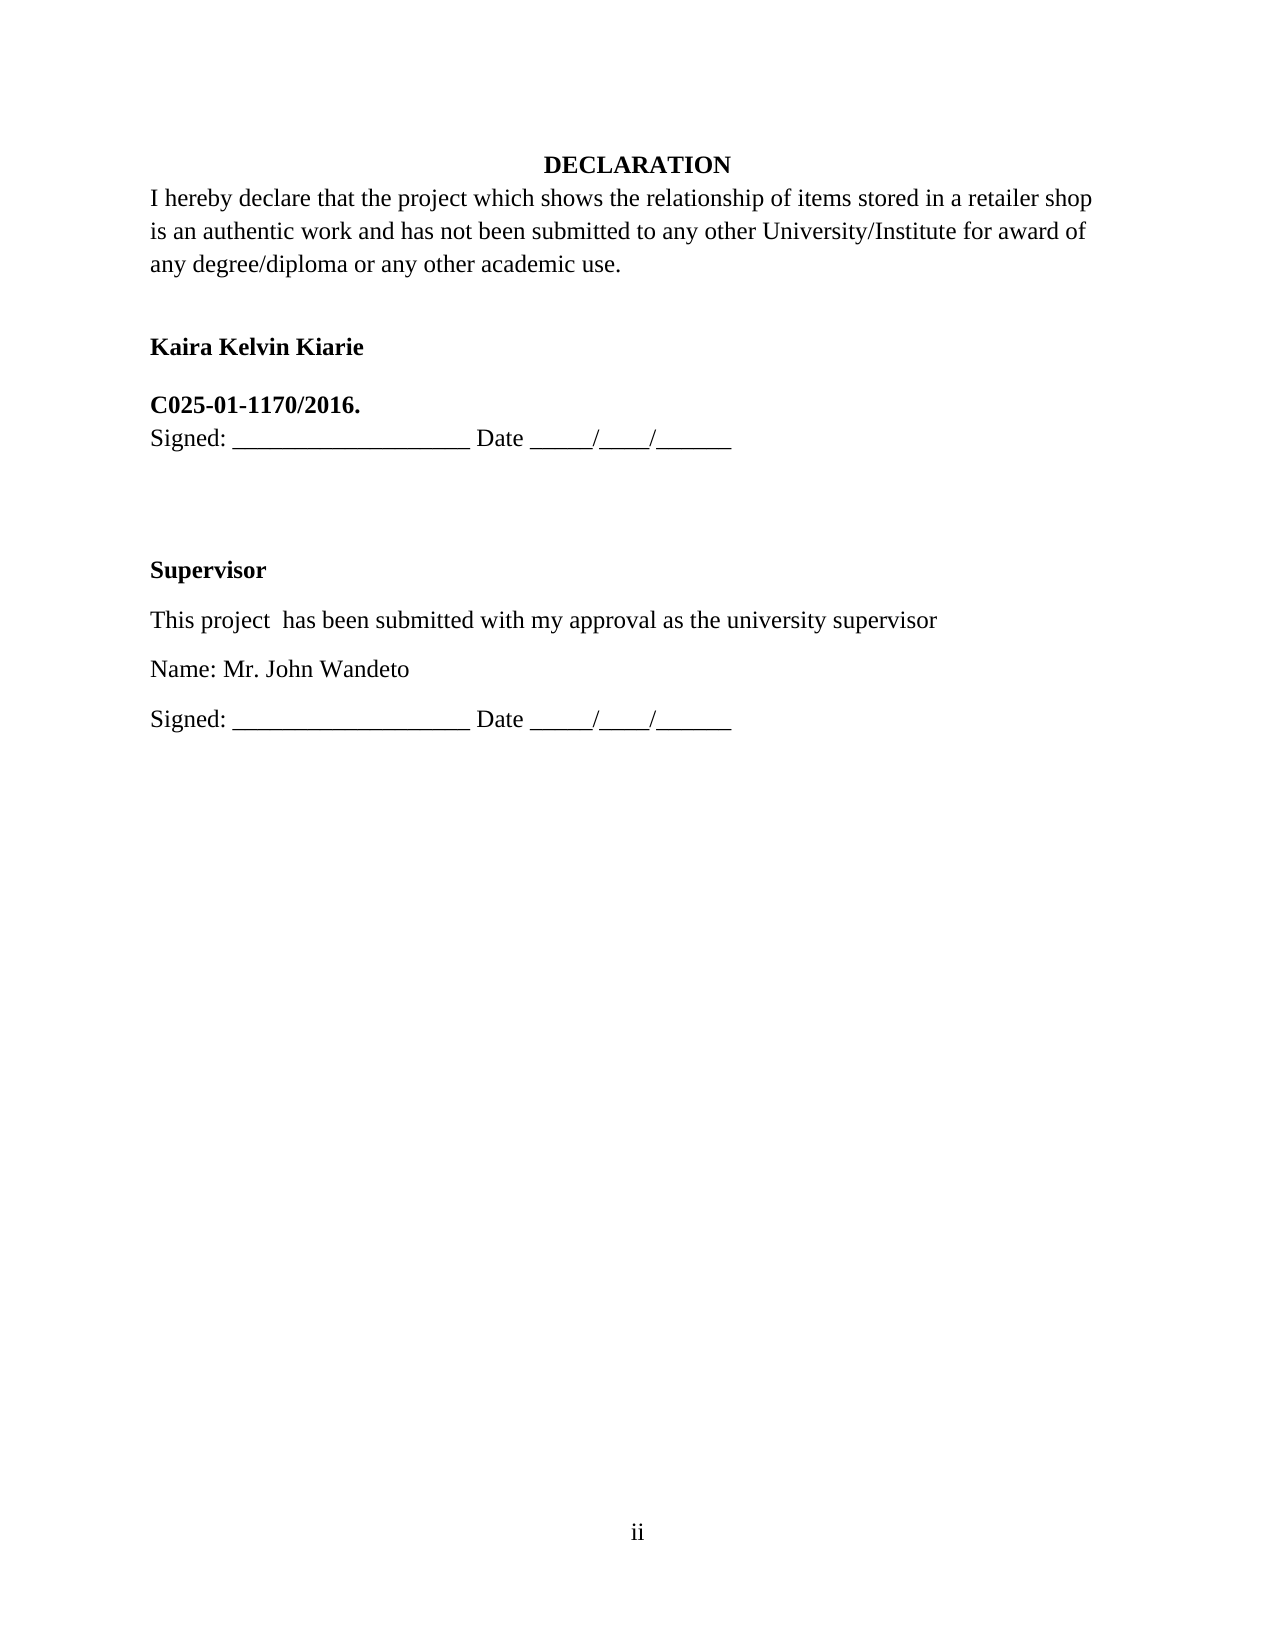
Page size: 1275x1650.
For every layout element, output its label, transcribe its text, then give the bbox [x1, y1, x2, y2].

text Signed: ___________________ Date _____/____/______ [150, 704, 1125, 733]
text C025-01-1170/2016. [150, 390, 1125, 418]
text Signed: ___________________ Date _____/____/______ [150, 423, 1125, 452]
text I hereby declare that the project which shows the relationship of items stored in a retailer shop is an authentic work and has not been submitted to any other University/Institute for award of any degree/diploma or any other academic use. [150, 183, 1125, 278]
text Name: Mr. John Wandeto [150, 654, 1125, 683]
text Kaira Kelvin Kiarie [150, 332, 1125, 361]
text DECLARATION [150, 150, 1125, 179]
text Supervisor [150, 555, 1125, 584]
text This project has been submitted with my approval as the university supervisor [150, 605, 1125, 634]
